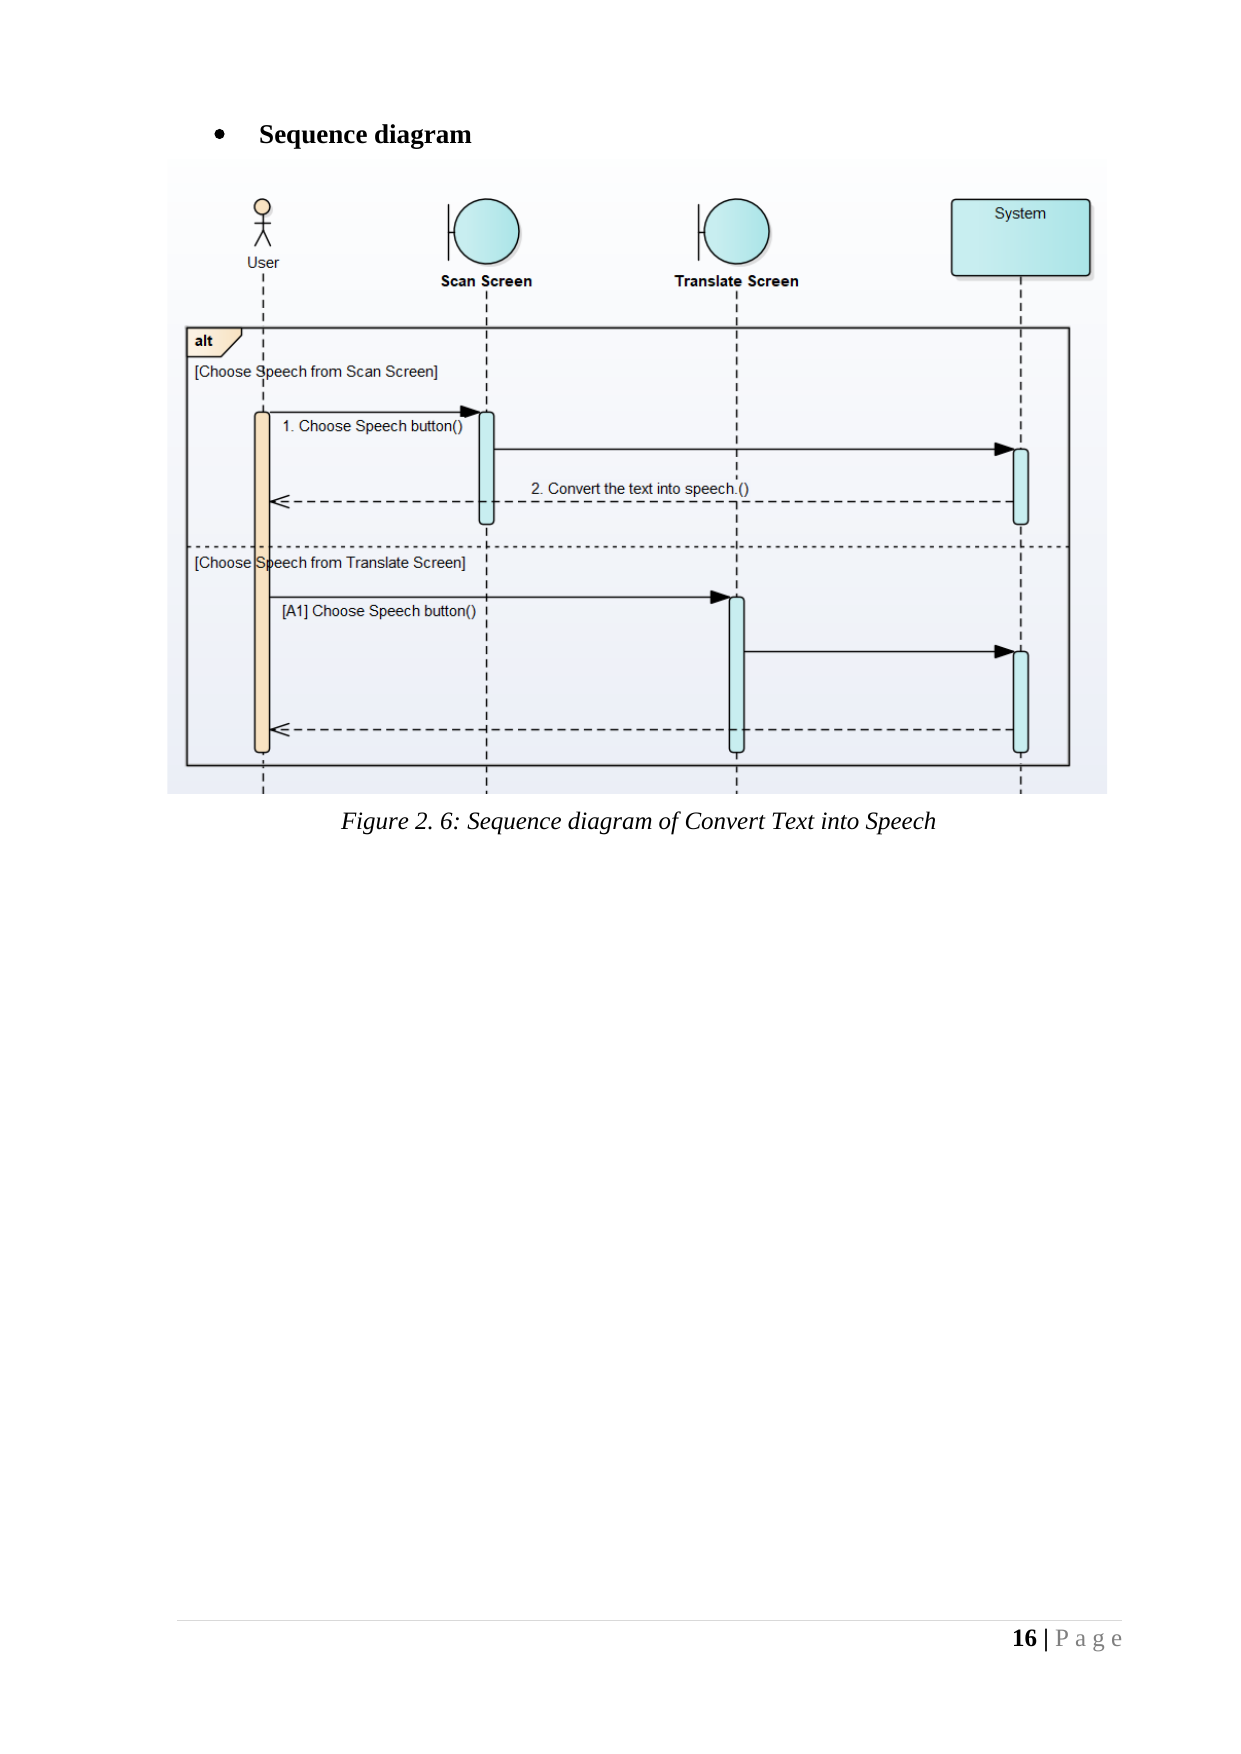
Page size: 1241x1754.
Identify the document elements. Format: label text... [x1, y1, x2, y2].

list Sequence diagram [215, 118, 1122, 149]
picture [167, 159, 1107, 794]
